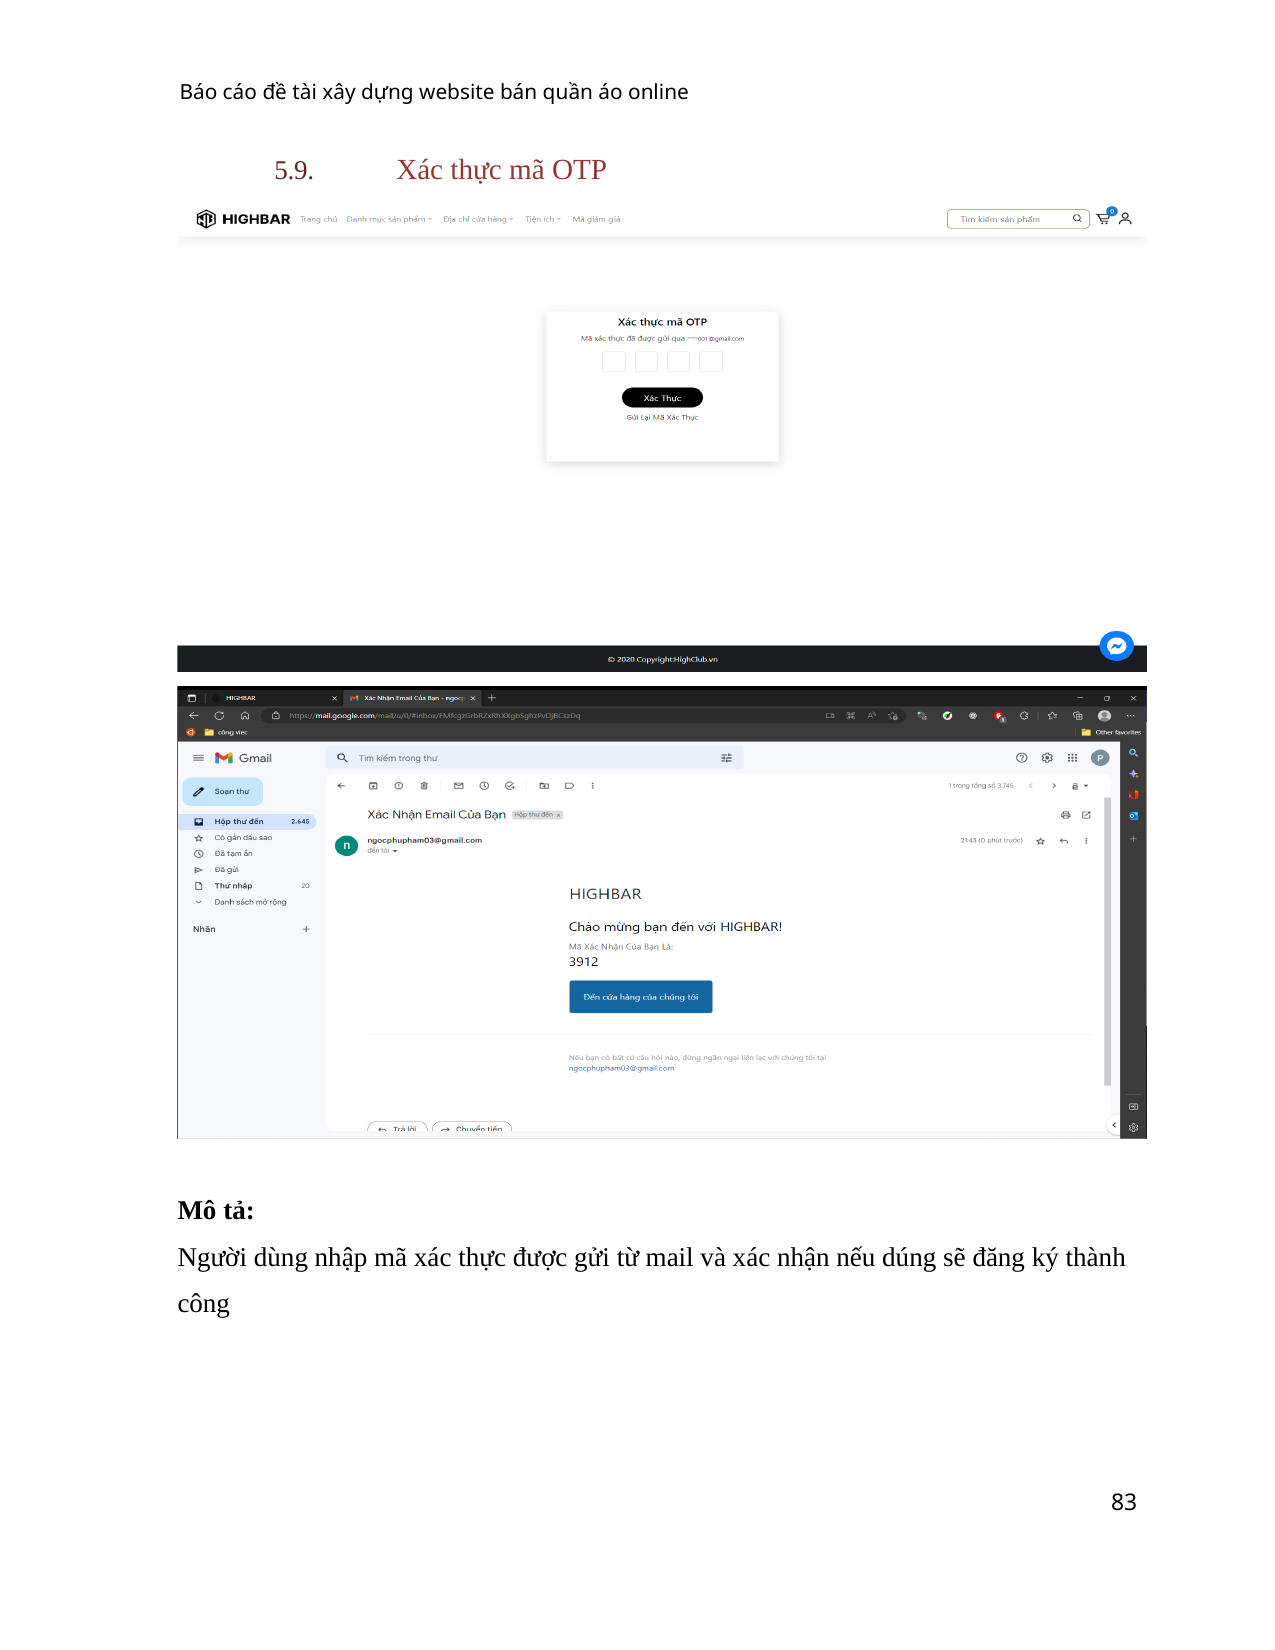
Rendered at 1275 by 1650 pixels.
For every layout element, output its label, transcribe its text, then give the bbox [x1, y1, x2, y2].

text Mô tả: [177, 1194, 1137, 1225]
picture [177, 202, 1147, 672]
subtitle Xác thực mã OTP [274, 152, 1137, 185]
picture [177, 686, 1147, 1139]
text Người dùng nhập mã xác thực được gửi từ mail và xác nhận nếu dúng sẽ đăng ký thành công [177, 1241, 1137, 1318]
